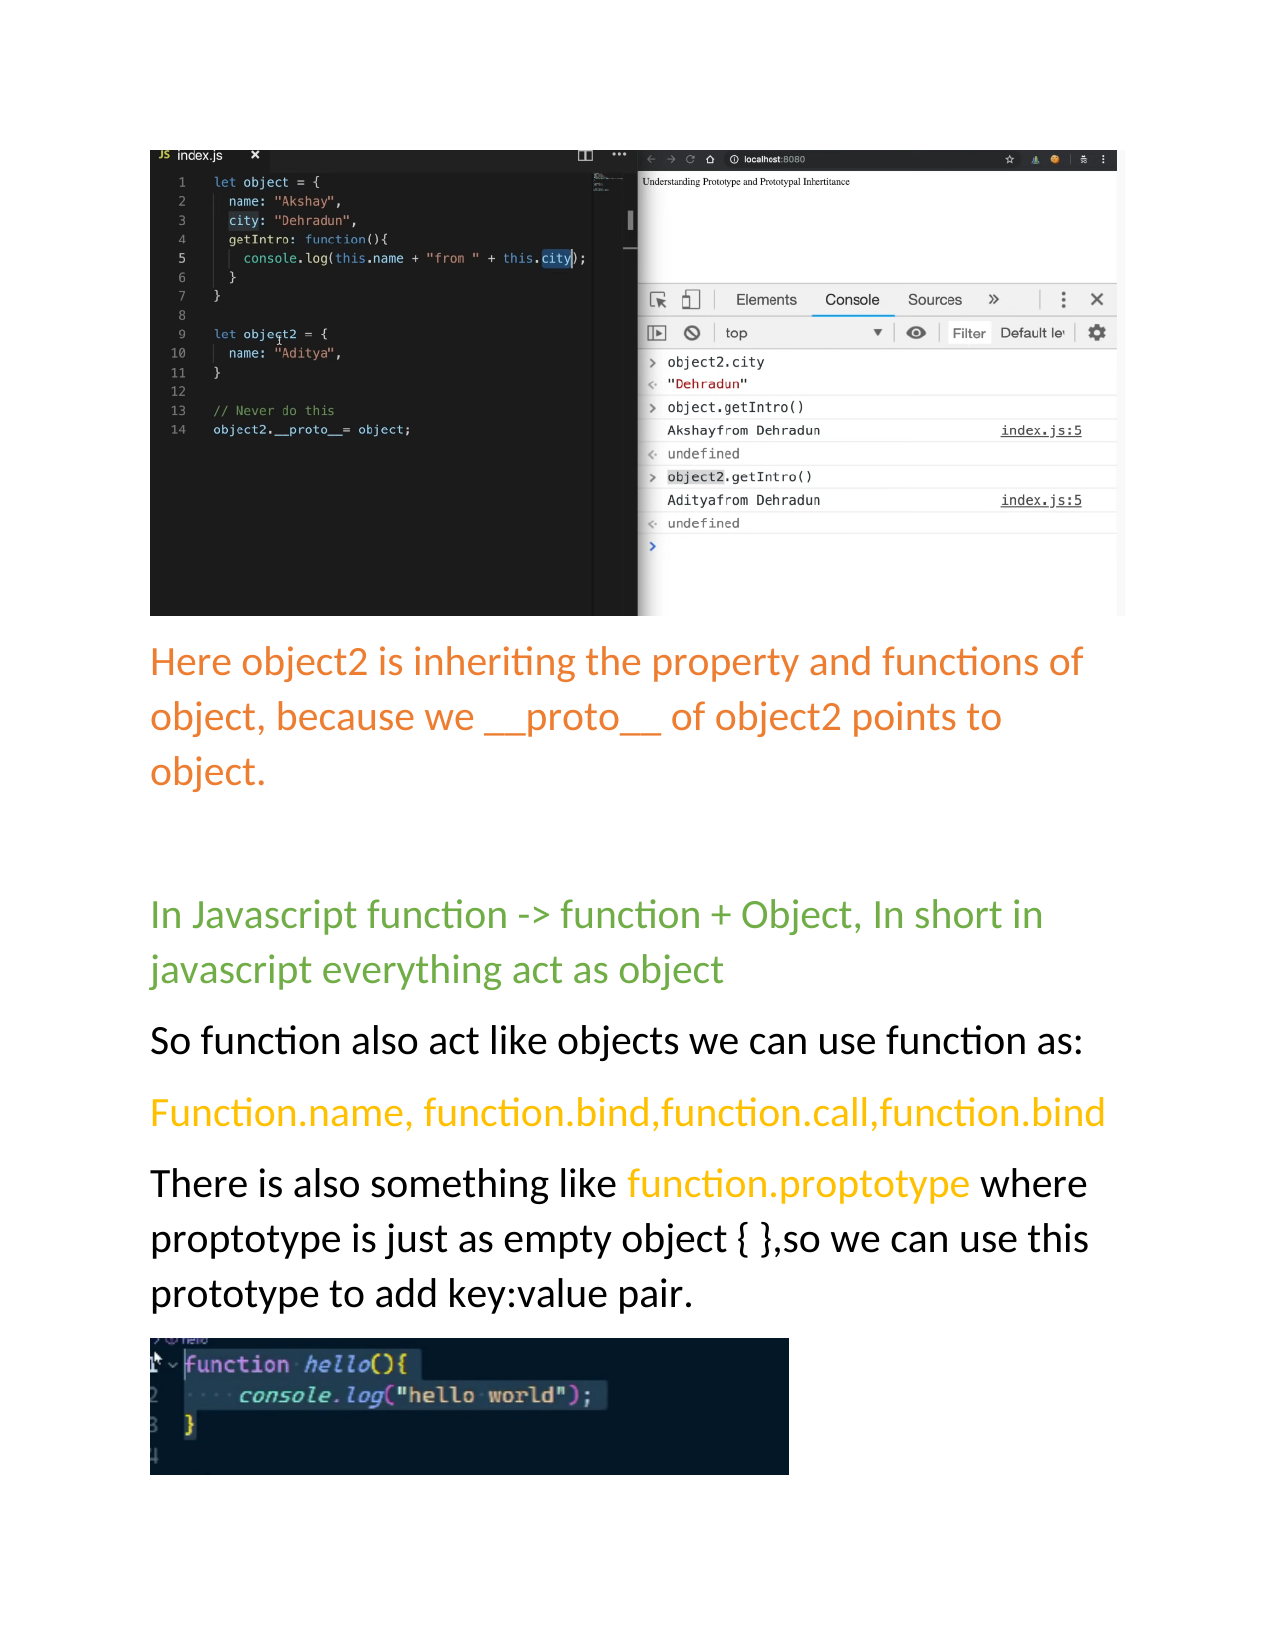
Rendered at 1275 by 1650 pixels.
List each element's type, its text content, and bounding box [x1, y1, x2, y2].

text There is also something like function.proptotype where proptotype is just as empty object { },so we can use this prototype to add key:value pair. [150, 1157, 1125, 1318]
text Function.name, function.bind,function.call,function.bind [150, 1086, 1125, 1137]
picture [150, 1338, 789, 1475]
text In Javascript function -> function + Object, In short in javascript everything act as object [150, 888, 1125, 993]
picture [150, 150, 1125, 616]
text Here object2 is inheriting the property and functions of object, because we __proto__ of object2 points to object. [150, 635, 1125, 796]
text So function also act like objects we can use function as: [150, 1014, 1125, 1065]
